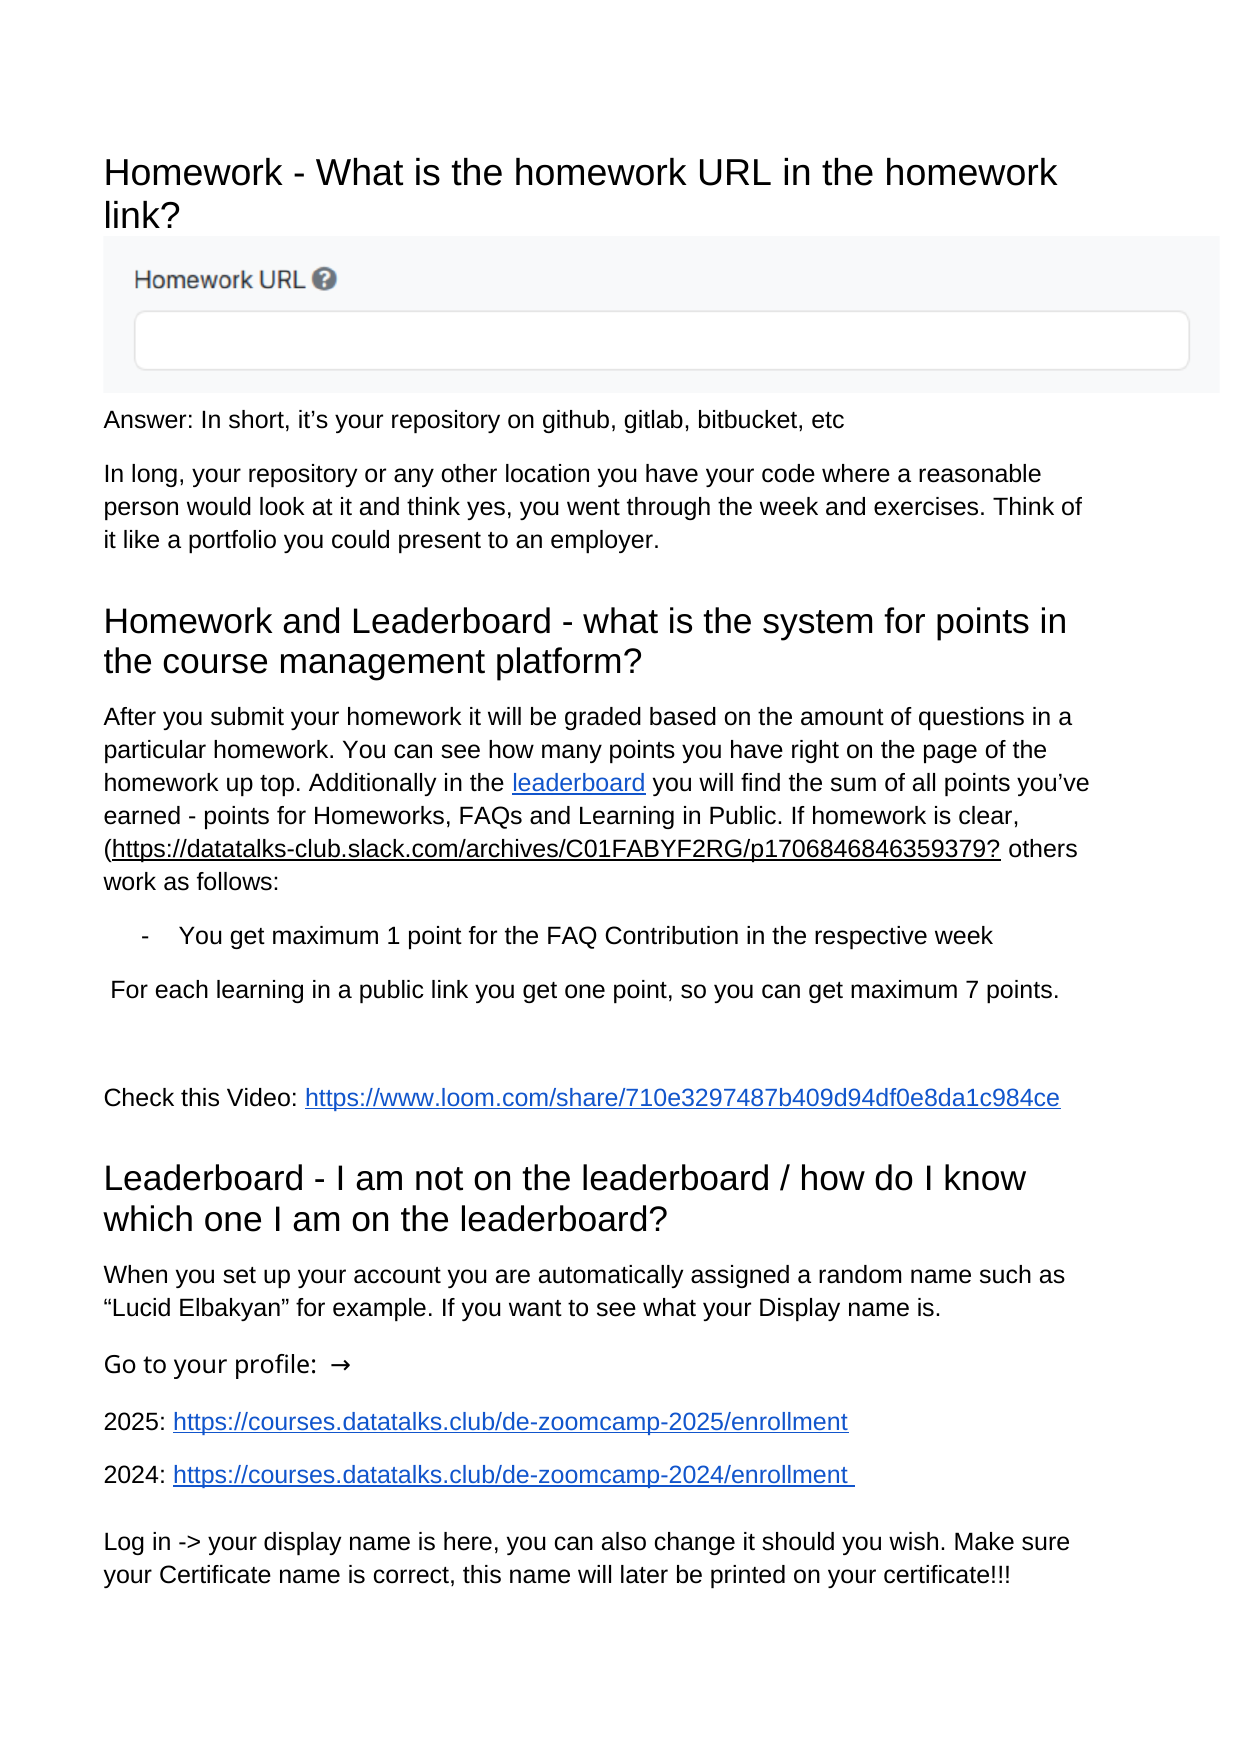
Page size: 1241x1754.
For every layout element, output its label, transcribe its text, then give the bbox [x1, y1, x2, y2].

text Check this Video: https://www.loom.com/share/710e3297487b409d94df0e8da1c984ce [103, 1083, 1097, 1112]
text After you submit your homework it will be graded based on the amount of questions in a particular homework. You can see how many points you have right on the page of the homework up top. Additionally in the leaderboard you will find the sum of all points you’ve earned - points for Homeworks, FAQs and Learning in Public. If homework is clear,(https://datatalks-club.slack.com/archives/C01FABYF2RG/p1706846846359379? others work as follows: [103, 702, 1097, 896]
subtitle Leaderboard - I am not on the leaderboard / how do I know which one I am on the leaderboard? [103, 1157, 1097, 1239]
text For each learning in a public link you get one point, so you can get maximum 7 points. [103, 975, 1097, 1004]
subtitle Homework - What is the homework URL in the homework link? [103, 150, 1097, 236]
text Answer: In short, it’s your repository on github, gitlab, bitbucket, etc [103, 405, 1097, 434]
subtitle Homework and Leaderboard - what is the system for points in the course management platform? [103, 600, 1097, 681]
text 2024: https://courses.datatalks.club/de-zoomcamp-2024/enrollment Log in -> your display name is here, you can also change it should you wish. Make sure your Certificate name is correct, this name will later be printed on your certificate!!! [103, 1461, 1097, 1588]
list You get maximum 1 point for the FAQ Contribution in the respective week [141, 921, 1097, 950]
text In long, your repository or any other location you have your code where a reasonable person would look at it and think yes, you went through the week and exercises. Think of it like a portfolio you could present to an employer. [103, 459, 1097, 554]
picture [103, 236, 1220, 393]
text Go to your profile: → [103, 1347, 1097, 1381]
text When you set up your account you are automatically assigned a random name such as “Lucid Elbakyan” for example. If you want to see what your Display name is. [103, 1260, 1097, 1322]
text 2025: https://courses.datatalks.club/de-zoomcamp-2025/enrollment [103, 1407, 1097, 1435]
